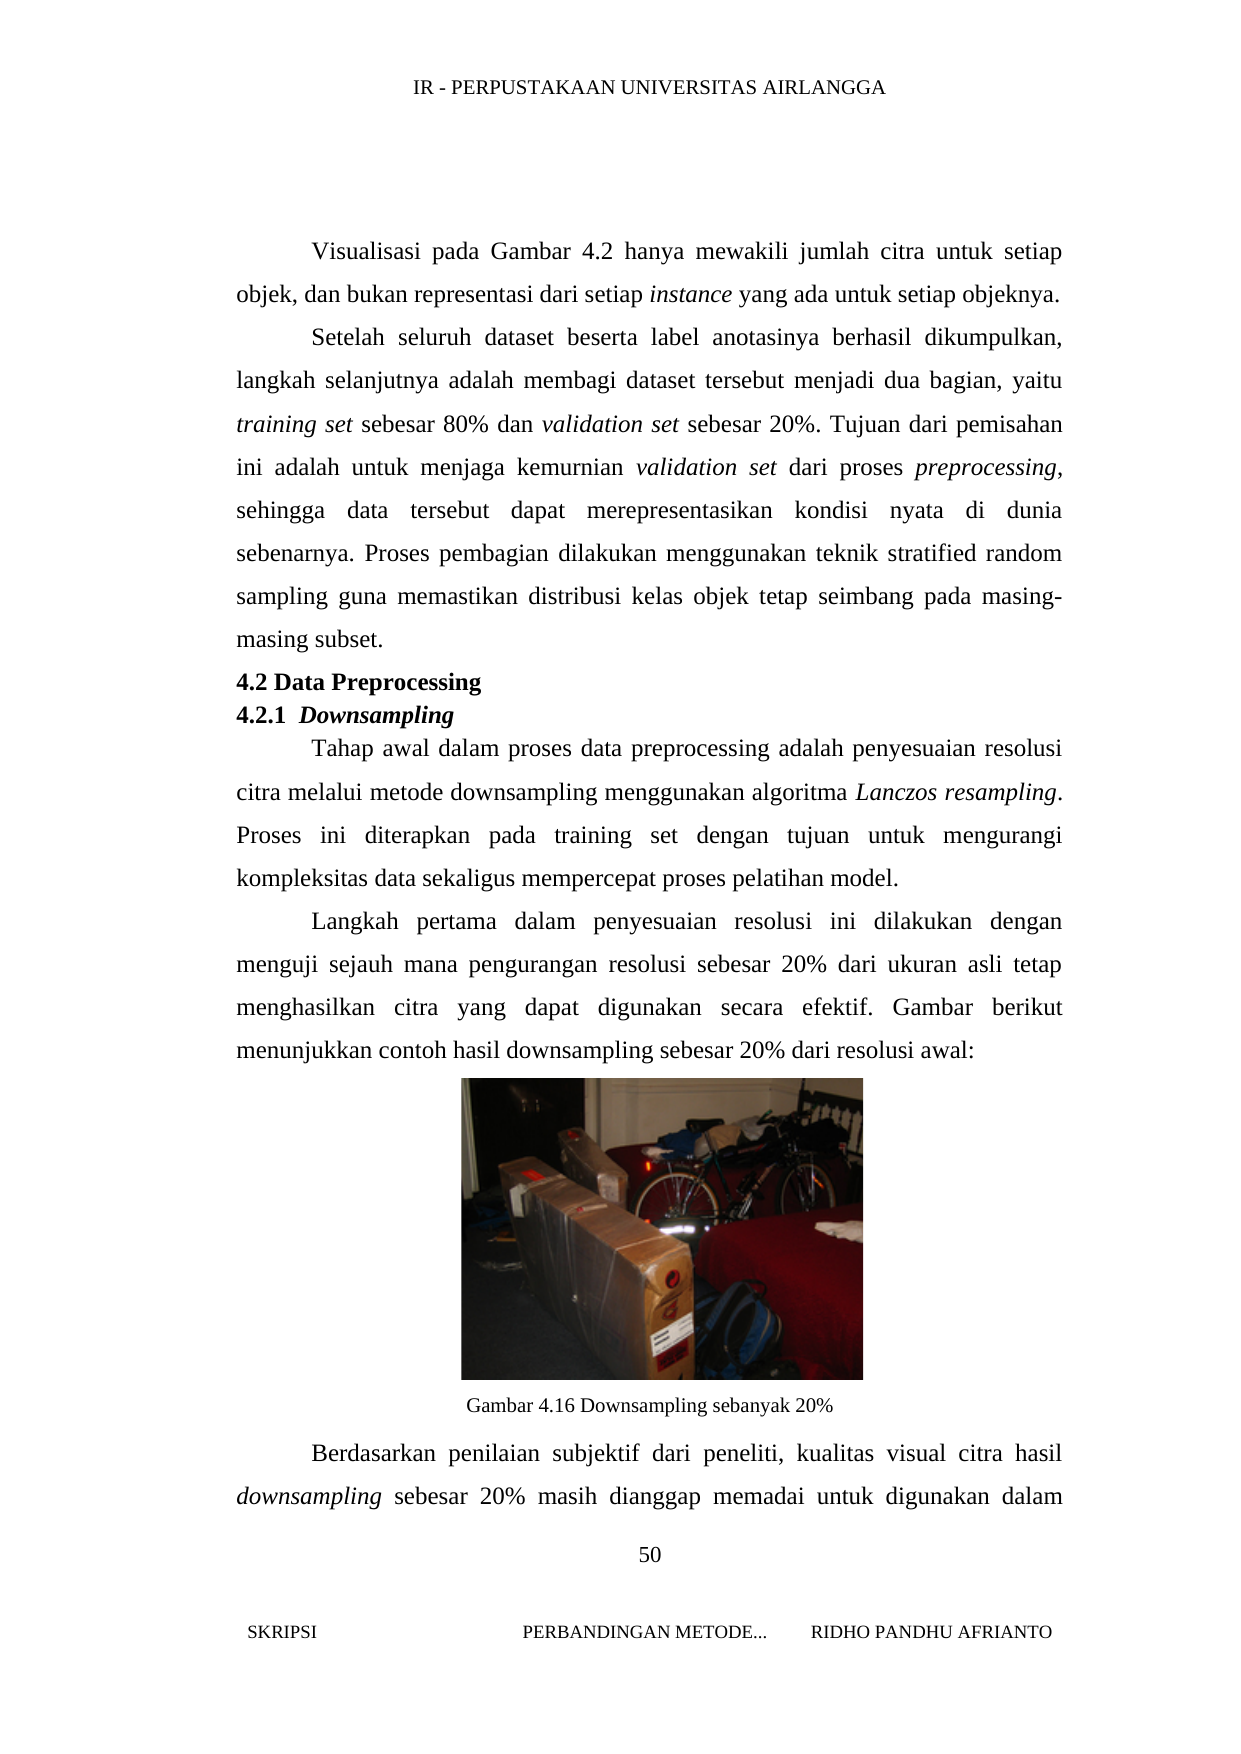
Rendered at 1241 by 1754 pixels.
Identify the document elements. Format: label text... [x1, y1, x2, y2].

picture [461, 1078, 864, 1380]
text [236, 1438, 1063, 1510]
text Langkah pertama dalam penyesuaian resolusi ini dilakukan dengan menguji sejauh mana pengurangan resolusi sebesar 20% dari ukuran asli tetap menghasilkan citra yang dapat digunakan secara efektif. Gambar berikut menunjukkan contoh hasil downsampling sebesar 20% dari resolusi awal: [236, 906, 1063, 1064]
subtitle 4.2 Data Preprocessing [236, 667, 1063, 696]
text Tahap awal dalam proses data preprocessing adalah penyesuaian resolusi citra melalui metode downsampling menggunakan algoritma Lanczos resampling. Proses ini diterapkan pada training set dengan tujuan untuk mengurangi kompleksitas data sekaligus mempercepat proses pelatihan model. [236, 733, 1063, 892]
text Setelah seluruh dataset beserta label anotasinya berhasil dikumpulkan, langkah selanjutnya adalah membagi dataset tersebut menjadi dua bagian, yaitu training set sebesar 80% dan validation set sebesar 20%. Tujuan dari pemisahan ini adalah untuk menjaga kemurnian validation set dari proses preprocessing, sehingga data tersebut dapat merepresentasikan kondisi nyata di dunia sebenarnya. Proses pembagian dilakukan menggunakan teknik stratified random sampling guna memastikan distribusi kelas objek tetap seimbang pada masing-masing subset. [236, 322, 1063, 653]
subtitle 4.2.1 Downsampling [236, 700, 1063, 729]
text Visualisasi pada Gambar 4.2 hanya mewakili jumlah citra untuk setiap objek, dan bukan representasi dari setiap instance yang ada untuk setiap objeknya. [236, 236, 1063, 308]
text Gambar . Downsampling sebanyak 20% [236, 1393, 1063, 1417]
